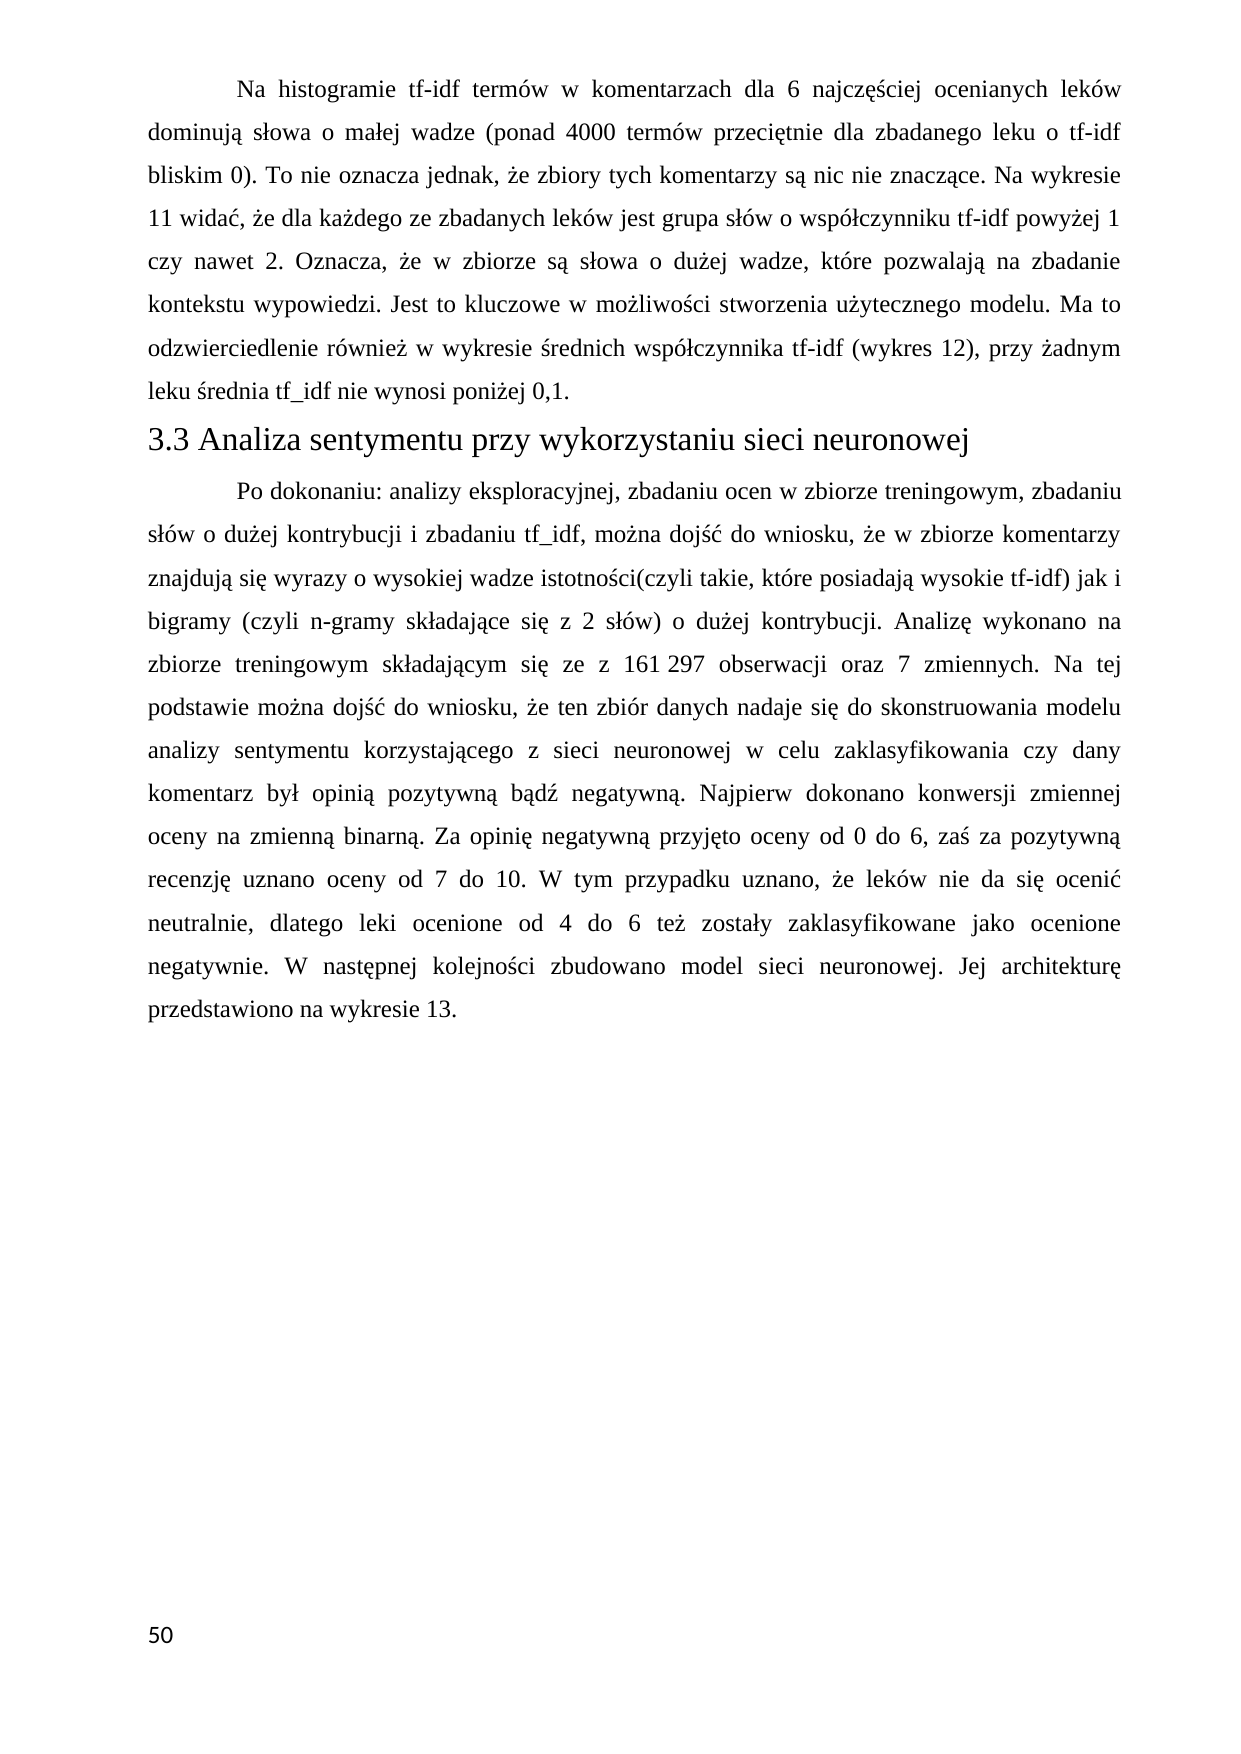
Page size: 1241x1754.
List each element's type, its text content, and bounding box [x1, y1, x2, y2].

text 3.3 Analiza sentymentu przy wykorzystaniu sieci neuronowej [148, 419, 1122, 457]
text Po dokonaniu: analizy eksploracyjnej, zbadaniu ocen w zbiorze treningowym, zbadaniu słów o dużej kontrybucji i zbadaniu tf_idf, można dojść do wniosku, że w zbiorze komentarzy znajdują się wyrazy o wysokiej wadze istotności(czyli takie, które posiadają wysokie tf-idf) jak i bigramy (czyli n-gramy składające się z 2 słów) o dużej kontrybucji. Analizę wykonano na zbiorze treningowym składającym się ze z 161 297 obserwacji oraz 7 zmiennych. Na tej podstawie można dojść do wniosku, że ten zbiór danych nadaje się do skonstruowania modelu analizy sentymentu korzystającego z sieci neuronowej w celu zaklasyfikowania czy dany komentarz był opinią pozytywną bądź negatywną. Najpierw dokonano konwersji zmiennej oceny na zmienną binarną. Za opinię negatywną przyjęto oceny od 0 do 6, zaś za pozytywną recenzję uznano oceny od 7 do 10. W tym przypadku uznano, że leków nie da się ocenić neutralnie, dlatego leki ocenione od 4 do 6 też zostały zaklasyfikowane jako ocenione negatywnie. W następnej kolejności zbudowano model sieci neuronowej. Jej architekturę przedstawiono na wykresie 13. [148, 476, 1122, 1023]
text Na histogramie tf-idf termów w komentarzach dla 6 najczęściej ocenianych leków dominują słowa o małej wadze (ponad 4000 termów przeciętnie dla zbadanego leku o tf-idf bliskim 0). To nie oznacza jednak, że zbiory tych komentarzy są nic nie znaczące. Na wykresie 11 widać, że dla każdego ze zbadanych leków jest grupa słów o współczynniku tf-idf powyżej 1 czy nawet 2. Oznacza, że w zbiorze są słowa o dużej wadze, które pozwalają na zbadanie kontekstu wypowiedzi. Jest to kluczowe w możliwości stworzenia użytecznego modelu. Ma to odzwierciedlenie również w wykresie średnich współczynnika tf-idf (wykres 12), przy żadnym leku średnia tf_idf nie wynosi poniżej 0,1. [148, 74, 1122, 404]
